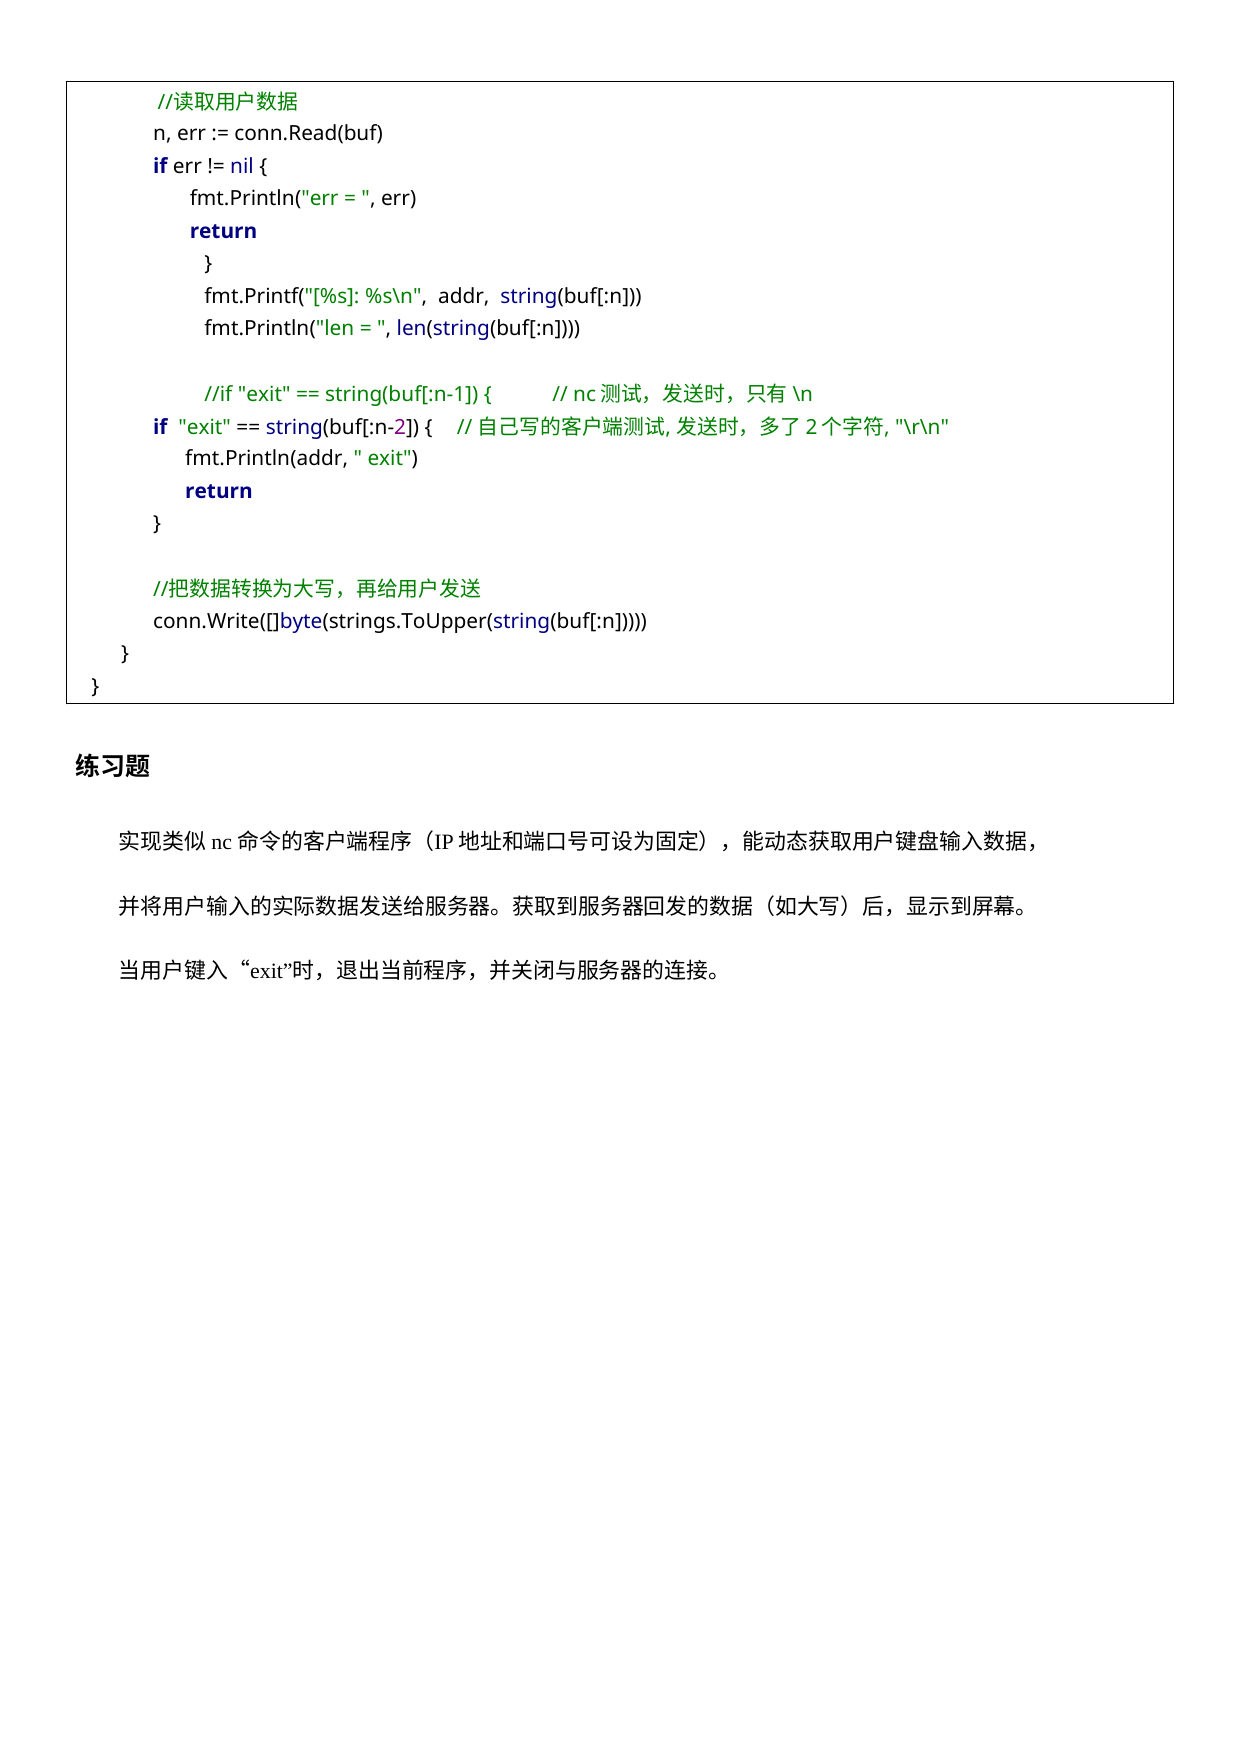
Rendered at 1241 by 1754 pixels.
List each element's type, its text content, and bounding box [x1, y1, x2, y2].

text } [75, 246, 1165, 279]
subtitle 练习题 [75, 732, 1165, 797]
text } [67, 666, 1173, 703]
text 当用户键入“exit”时，退出当前程序，并关闭与服务器的连接。 [75, 953, 1165, 985]
text } [75, 636, 1165, 666]
text 实现类似 nc 命令的客户端程序（IP地址和端口号可设为固定），能动态获取用户键盘输入数据， [75, 824, 1165, 856]
text fmt.Printf("[%s]: %s\n", addr, string(buf[:n])) [75, 279, 1165, 311]
text conn.Write([]byte(strings.ToUpper(string(buf[:n])))) [75, 604, 1165, 636]
text //把数据转换为大写，再给用户发送 [75, 571, 1165, 604]
text //读取用户数据 [67, 82, 1173, 116]
text //if "exit" == string(buf[:n-1]) { // nc测试，发送时，只有 \n [75, 376, 1165, 409]
text fmt.Println(addr, " exit") [75, 441, 1165, 474]
text fmt.Println("err = ", err) [75, 181, 1165, 214]
text 并将用户输入的实际数据发送给服务器。获取到服务器回发的数据（如大写）后，显示到屏幕。 [75, 888, 1165, 921]
text n, err := conn.Read(buf) [75, 116, 1165, 149]
text fmt.Println("len = ", len(string(buf[:n]))) [75, 311, 1165, 344]
text return [75, 474, 1165, 506]
text } [75, 506, 1165, 539]
text if "exit" == string(buf[:n-2]) { // 自己写的客户端测试, 发送时，多了2个字符, "\r\n" [75, 409, 1165, 441]
text if err != nil { [75, 149, 1165, 181]
text return [75, 214, 1165, 246]
